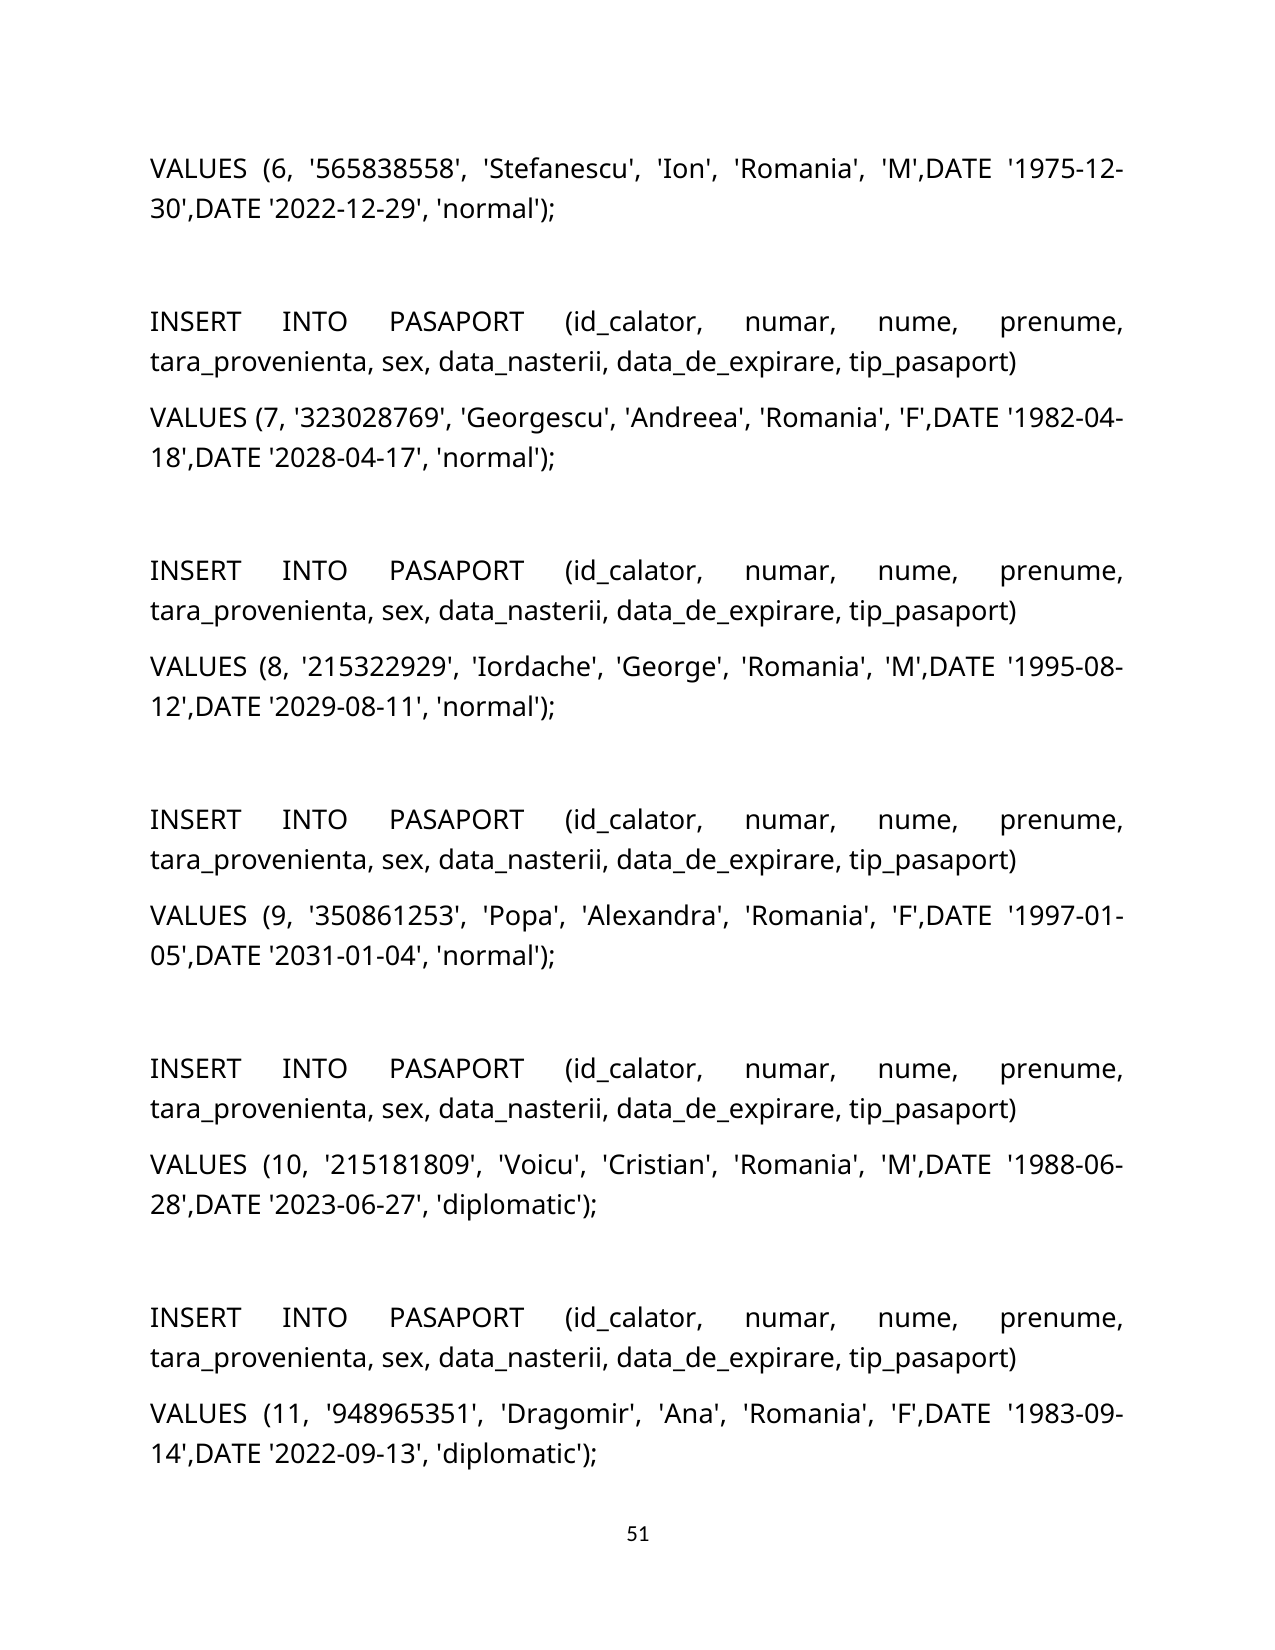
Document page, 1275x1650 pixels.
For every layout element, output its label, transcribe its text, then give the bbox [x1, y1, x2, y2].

text VALUES (11, '948965351', 'Dragomir', 'Ana', 'Romania', 'F',DATE '1983-09-14',DATE '2022-09-13', 'diplomatic'); [150, 1395, 1125, 1471]
text INSERT INTO PASAPORT (id_calator, numar, nume, prenume, tara_provenienta, sex, data_nasterii, data_de_expirare, tip_pasaport) [150, 552, 1125, 628]
text VALUES (9, '350861253', 'Popa', 'Alexandra', 'Romania', 'F',DATE '1997-01-05',DATE '2031-01-04', 'normal'); [150, 897, 1125, 973]
text VALUES (10, '215181809', 'Voicu', 'Cristian', 'Romania', 'M',DATE '1988-06-28',DATE '2023-06-27', 'diplomatic'); [150, 1146, 1125, 1222]
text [150, 1298, 1125, 1375]
text VALUES (8, '215322929', 'Iordache', 'George', 'Romania', 'M',DATE '1995-08-12',DATE '2029-08-11', 'normal'); [150, 648, 1125, 724]
text INSERT INTO PASAPORT (id_calator, numar, nume, prenume, tara_provenienta, sex, data_nasterii, data_de_expirare, tip_pasaport) [150, 801, 1125, 877]
text VALUES (6, '565838558', 'Stefanescu', 'Ion', 'Romania', 'M',DATE '1975-12-30',DATE '2022-12-29', 'normal'); [150, 150, 1125, 227]
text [150, 303, 1125, 379]
text VALUES (7, '323028769', 'Georgescu', 'Andreea', 'Romania', 'F',DATE '1982-04-18',DATE '2028-04-17', 'normal'); [150, 399, 1125, 476]
text INSERT INTO PASAPORT (id_calator, numar, nume, prenume, tara_provenienta, sex, data_nasterii, data_de_expirare, tip_pasaport) [150, 1049, 1125, 1126]
